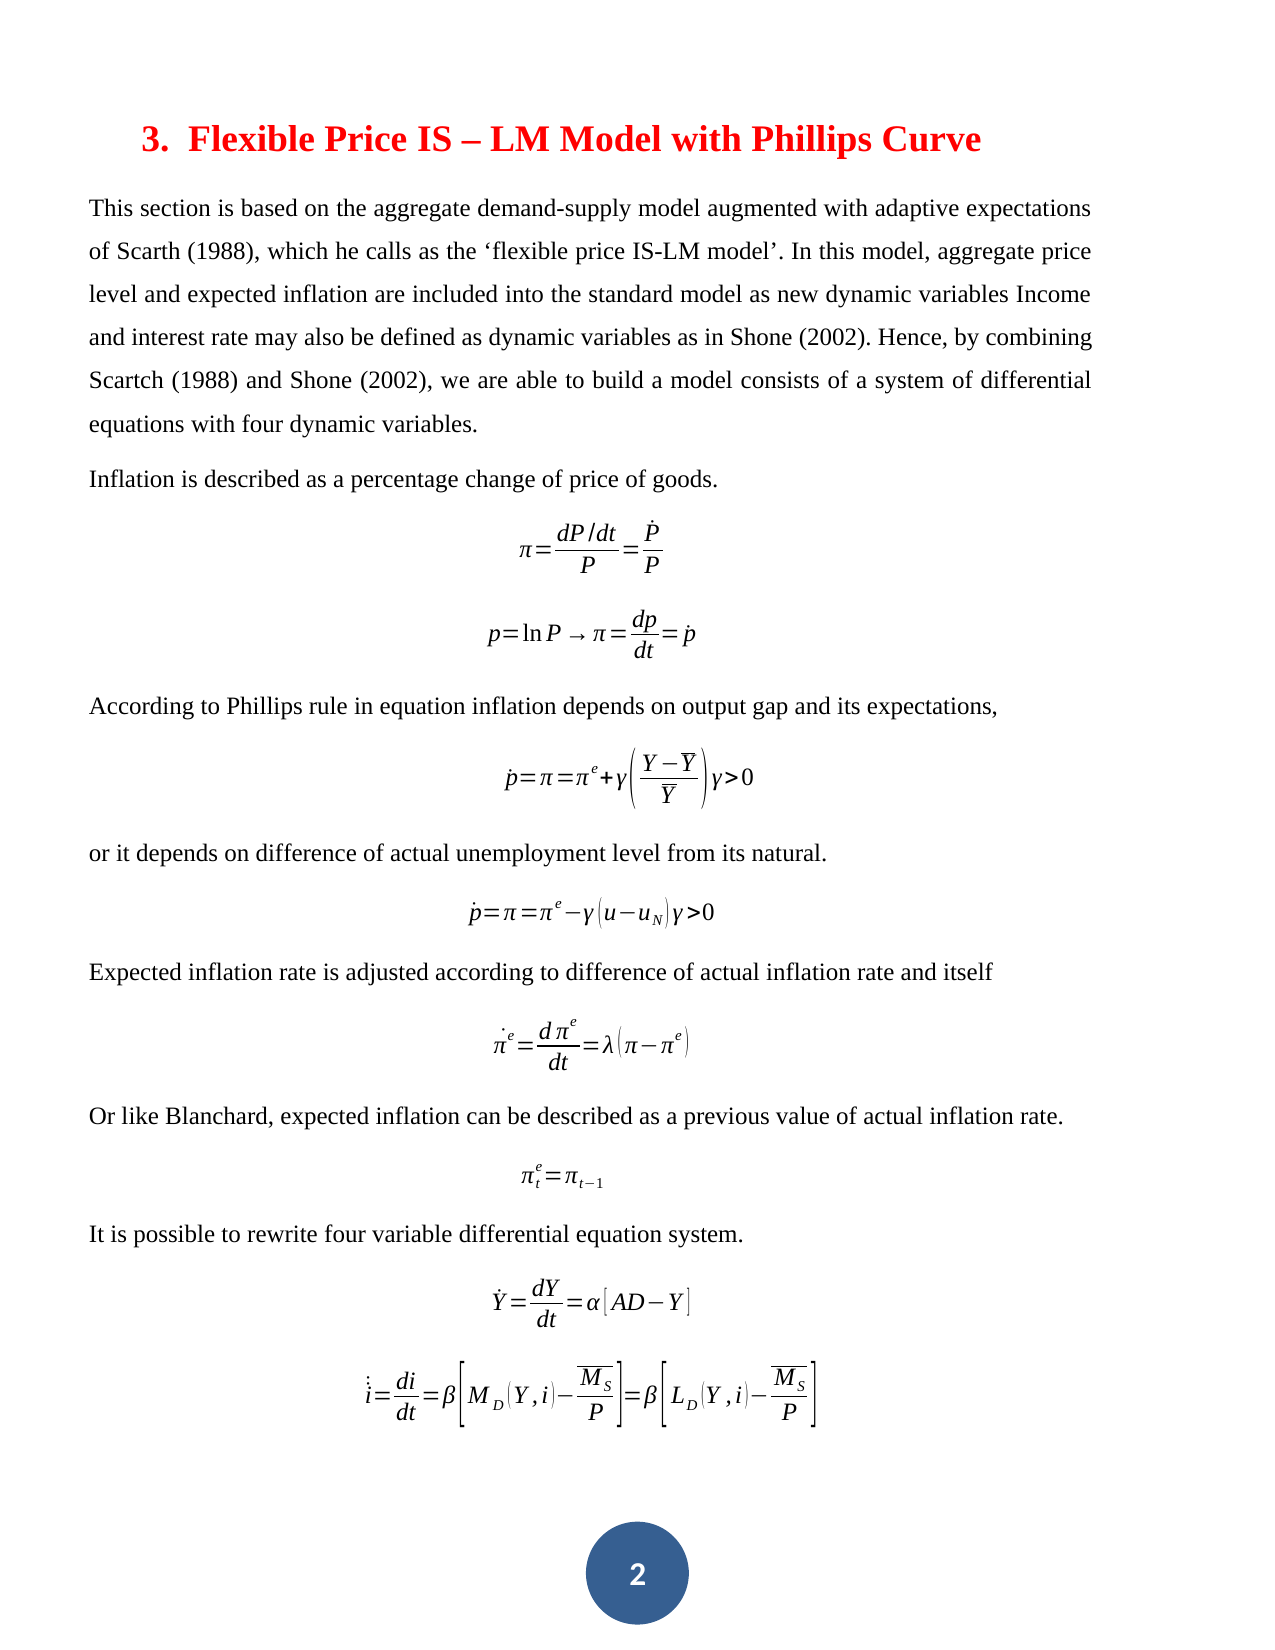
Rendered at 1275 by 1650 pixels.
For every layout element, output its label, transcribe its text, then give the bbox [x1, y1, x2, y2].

text Expected inflation rate is adjusted according to difference of actual inflation rate and itself [89, 957, 1093, 986]
text According to Phillips rule in equation inflation depends on output gap and its expectations, [89, 691, 1093, 720]
text This section is based on the aggregate demand-supply model augmented with adaptive expectations of Scarth (1988), which he calls as the ‘flexible price IS-LM model’. In this model, aggregate price level and expected inflation are included into the standard model as new dynamic variables Income and interest rate may also be defined as dynamic variables as in Shone (2002). Hence, by combining Scartch (1988) and Shone (2002), we are able to build a model consists of a system of differential equations with four dynamic variables. [89, 193, 1093, 437]
list Flexible Price IS – LM Model with Phillips Curve [141, 116, 1093, 159]
text or it depends on difference of actual unemployment level from its natural. [89, 838, 1093, 867]
text Inflation is described as a percentage change of price of goods. [89, 464, 1093, 493]
text It is possible to rewrite four variable differential equation system. [89, 1219, 1093, 1248]
text Or like Blanchard, expected inflation can be described as a previous value of actual inflation rate. [89, 1101, 1093, 1130]
